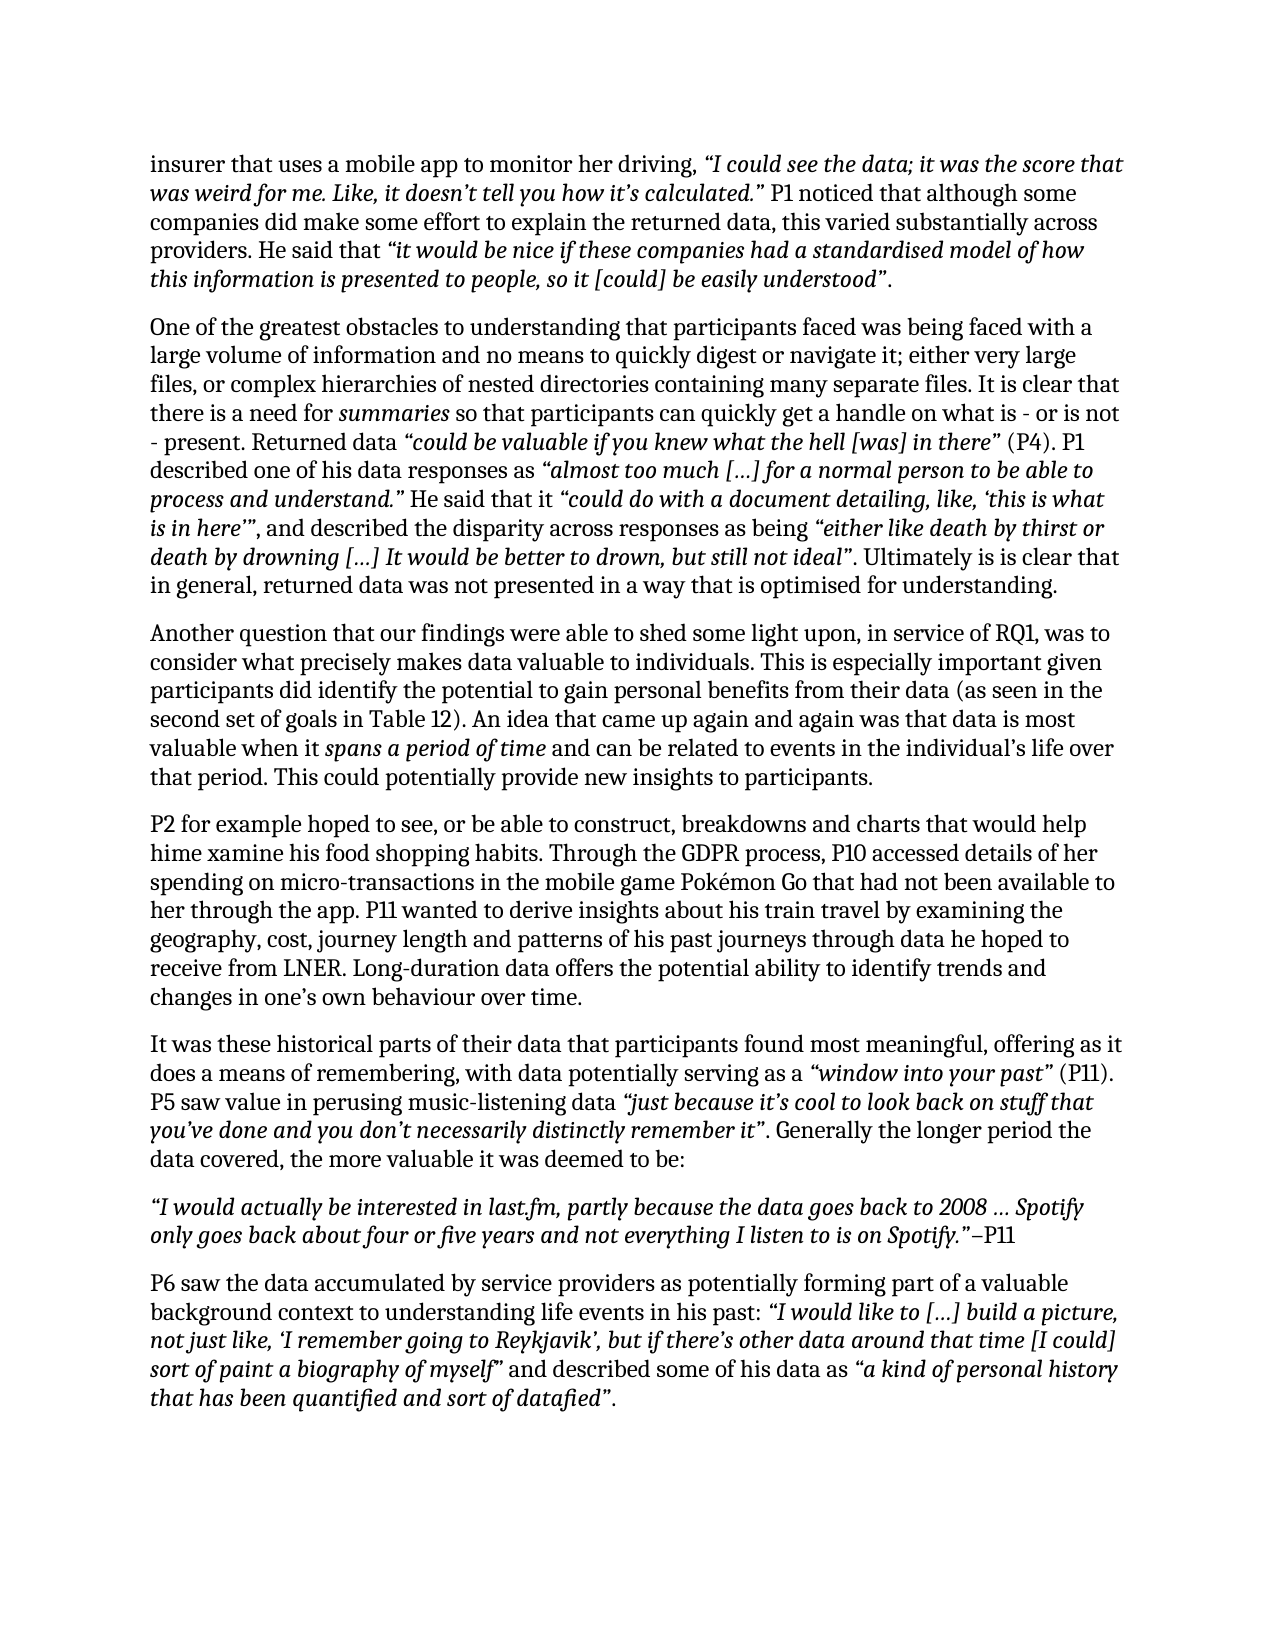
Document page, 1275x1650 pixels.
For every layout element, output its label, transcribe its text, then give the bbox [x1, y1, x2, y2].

text One of the greatest obstacles to understanding that participants faced was being faced with a large volume of information and no means to quickly digest or navigate it; either very large files, or complex hierarchies of nested directories containing many separate files. It is clear that there is a need for summaries so that participants can quickly get a handle on what is - or is not - present. Returned data “could be valuable if you knew what the hell [was] in there” (P4). P1 described one of his data responses as “almost too much […] for a normal person to be able to process and understand.” He said that it “could do with a document detailing, like, ‘this is what is in here’”, and described the disparity across responses as being “either like death by thirst or death by drowning […] It would be better to drown, but still not ideal”. Ultimately is is clear that in general, returned data was not presented in a way that is optimised for understanding. [150, 312, 1125, 600]
text P2 for example hoped to see, or be able to construct, breakdowns and charts that would help hime xamine his food shopping habits. Through the GDPR process, P10 accessed details of her spending on micro-transactions in the mobile game Pokémon Go that had not been available to her through the app. P11 wanted to derive insights about his train travel by examining the geography, cost, journey length and patterns of his past journeys through data he hoped to receive from LNER. Long-duration data offers the potential ability to identify trends and changes in one’s own behaviour over time. [150, 810, 1125, 1011]
text It was these historical parts of their data that participants found most meaningful, offering as it does a means of remembering, with data potentially serving as a “window into your past” (P11). P5 saw value in perusing music-listening data “just because it’s cool to look back on stuff that you’ve done and you don’t necessarily distinctly remember it”. Generally the longer period the data covered, the more valuable it was deemed to be: [150, 1030, 1125, 1174]
text Another question that our findings were able to shed some light upon, in service of RQ1, was to consider what precisely makes data valuable to individuals. This is especially important given participants did identify the potential to gain personal benefits from their data (as seen in the second set of goals in Table 12). An idea that came up again and again was that data is most valuable when it spans a period of time and can be related to events in the individual’s life over that period. This could potentially provide new insights to participants. [150, 619, 1125, 791]
text “I would actually be interested in last.fm, partly because the data goes back to 2008 … Spotify only goes back about four or five years and not everything I listen to is on Spotify.”–P11 [150, 1192, 1125, 1250]
text P6 saw the data accumulated by service providers as potentially forming part of a valuable background context to understanding life events in his past: “I would like to […] build a picture, not just like, ‘I remember going to Reykjavik’, but if there’s other data around that time [I could] sort of paint a biography of myself” and described some of his data as “a kind of personal history that has been quantified and sort of datafied”. [150, 1269, 1125, 1412]
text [150, 150, 1125, 294]
